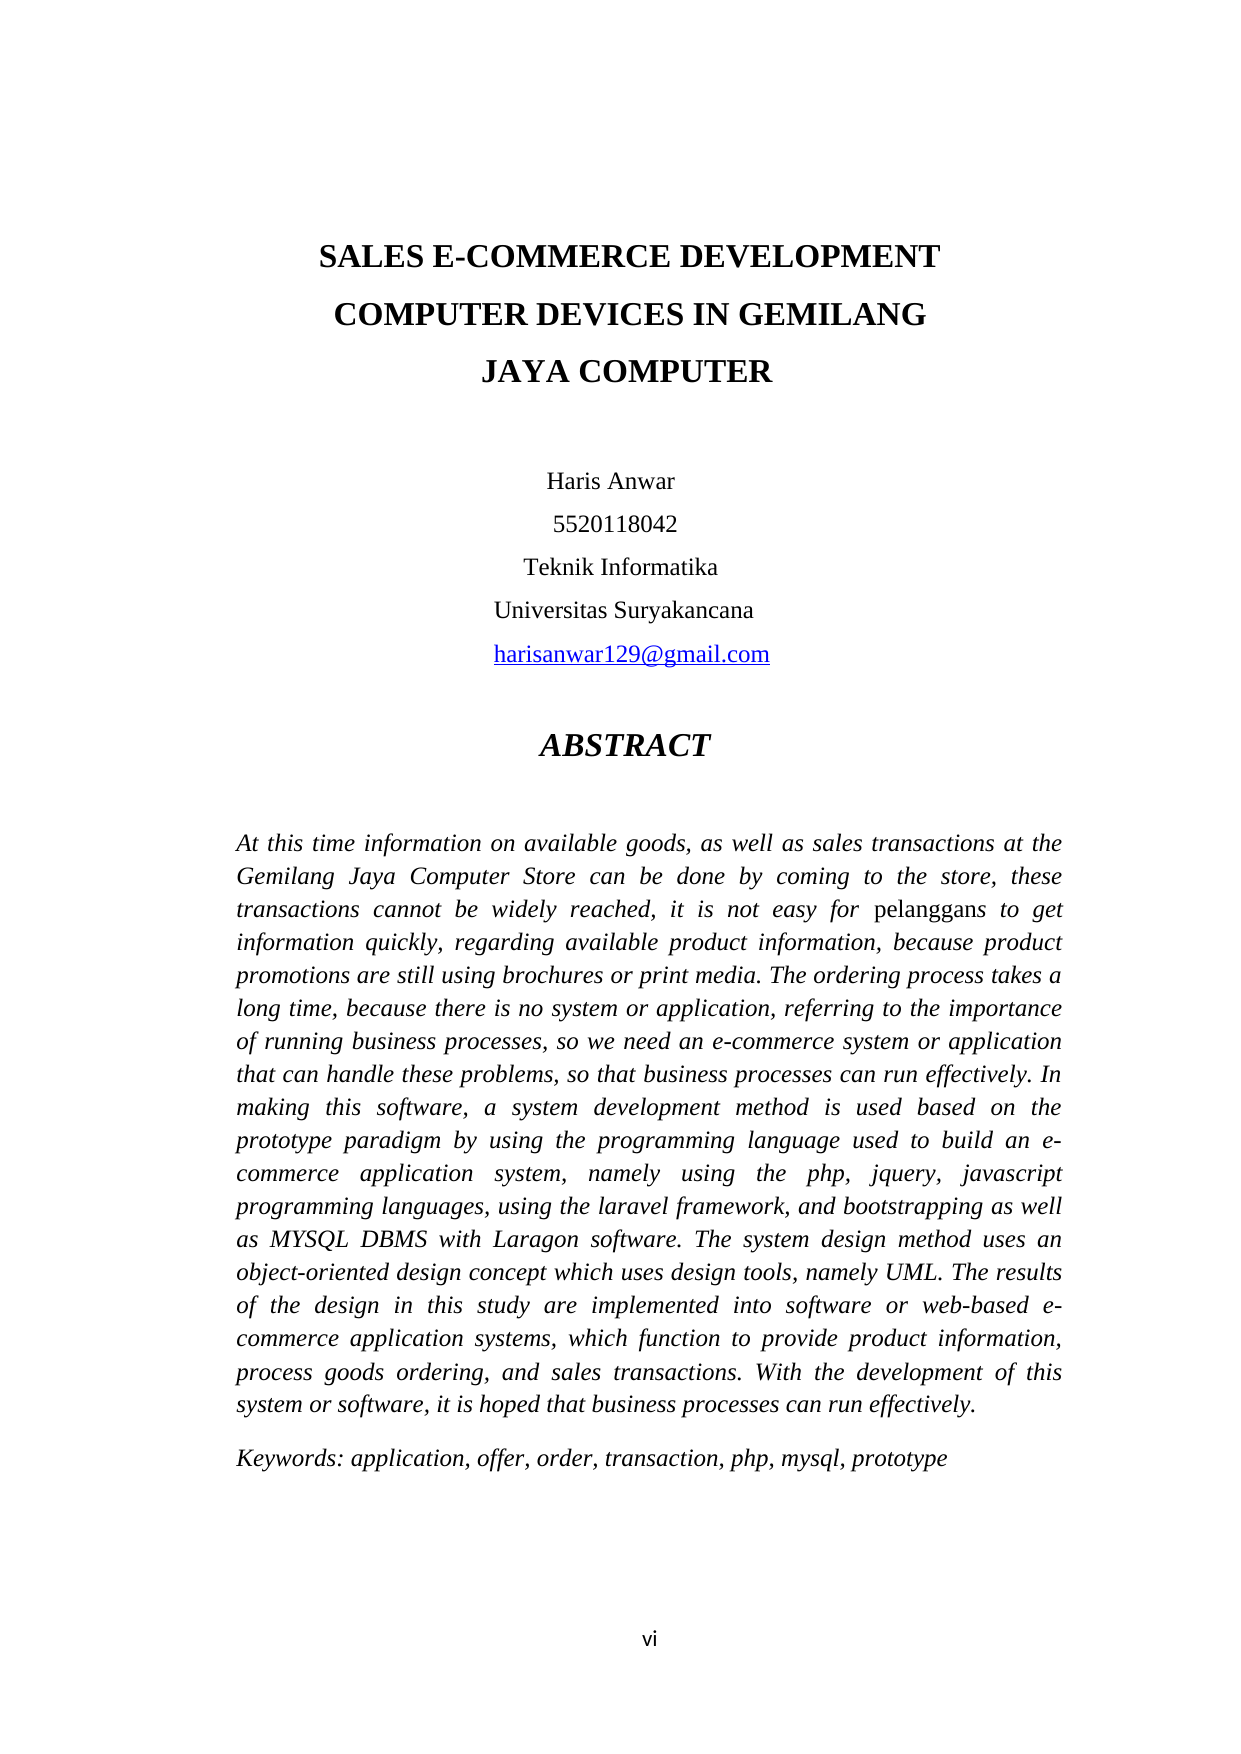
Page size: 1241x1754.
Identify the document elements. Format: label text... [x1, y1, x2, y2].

text At this time information on available goods, as well as sales transactions at the Gemilang Jaya Computer Store can be done by coming to the store, these transactions cannot be widely reached, it is not easy for pelanggans to get information quickly, regarding available product information, because product promotions are still using brochures or print media. The ordering process takes a long time, because there is no system or application, referring to the importance of running business processes, so we need an e-commerce system or application that can handle these problems, so that business processes can run effectively. In making this software, a system development method is used based on the prototype paradigm by using the programming language used to build an e-commerce application system, namely using the php, jquery, javascript programming languages, using the laravel framework, and bootstrapping as well as MYSQL DBMS with Laragon software. The system design method uses an object-oriented design concept which uses design tools, namely UML. The results of the design in this study are implemented into software or web-based e-commerce application systems, which function to provide product information, process goods ordering, and sales transactions. With the development of this system or software, it is hoped that business processes can run effectively. [236, 828, 1063, 1418]
text Keywords: application, offer, order, transaction, php, mysql, prototype [236, 1443, 1063, 1472]
text JAYA COMPUTER [236, 351, 1063, 389]
text Haris Anwar [236, 466, 1063, 495]
text SALES E-COMMERCE DEVELOPMENT [236, 236, 1063, 274]
text 5520118042 [236, 509, 1063, 538]
text COMPUTER DEVICES IN GEMILANG [236, 294, 1063, 332]
text harisanwar129@gmail.com [236, 639, 1063, 667]
text ABSTRACT [236, 725, 1063, 763]
text Universitas Suryakancana [236, 596, 1063, 624]
text Teknik Informatika [236, 552, 1063, 581]
